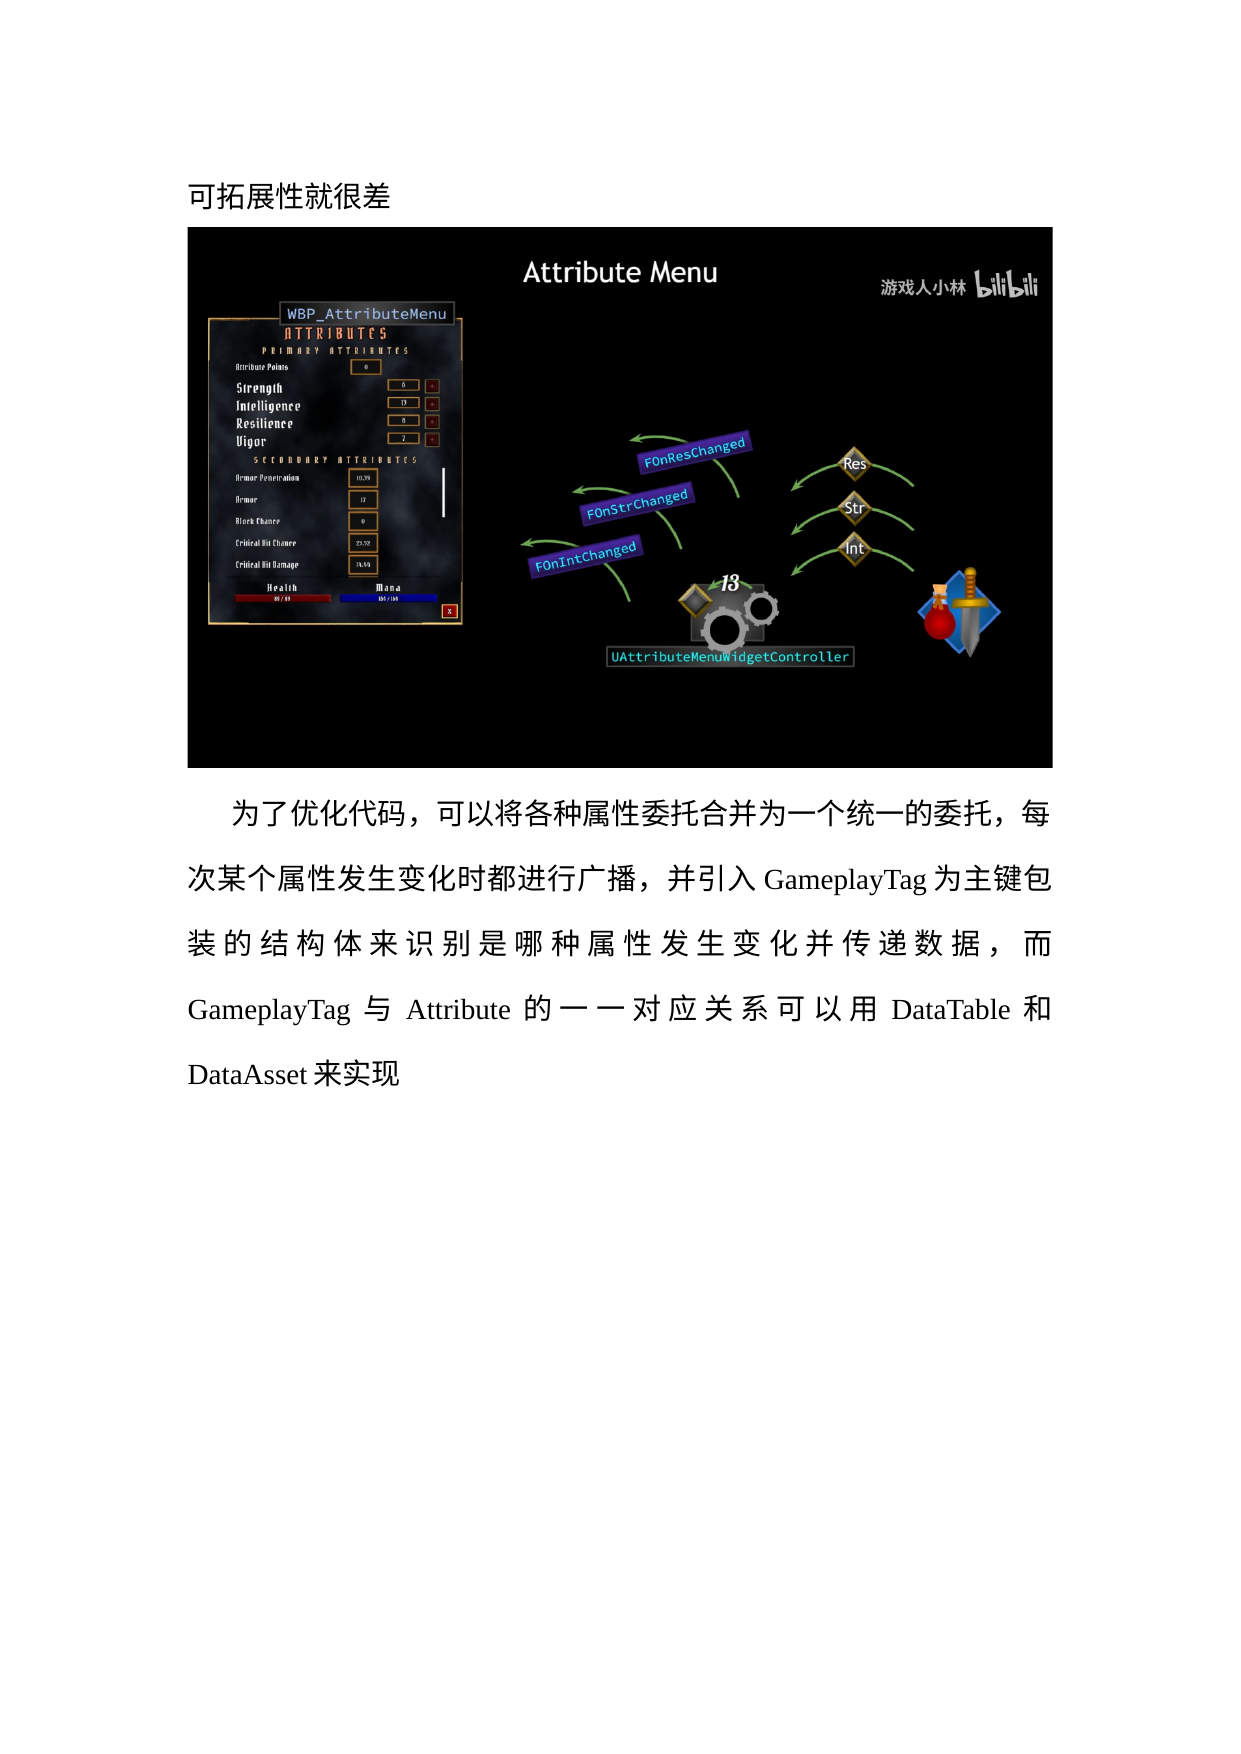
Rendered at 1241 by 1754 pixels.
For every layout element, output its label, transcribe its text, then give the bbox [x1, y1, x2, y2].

text 为了优化代码，可以将各种属性委托合并为一个统一的委托，每次某个属性发生变化时都进行广播，并引入GameplayTag为主键包装的结构体来识别是哪种属性发生变化并传递数据，而GameplayTag与Attribute的一一对应关系可以用DataTable和DataAsset来实现 [187, 779, 1053, 1104]
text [187, 162, 1053, 227]
picture [187, 227, 1053, 768]
